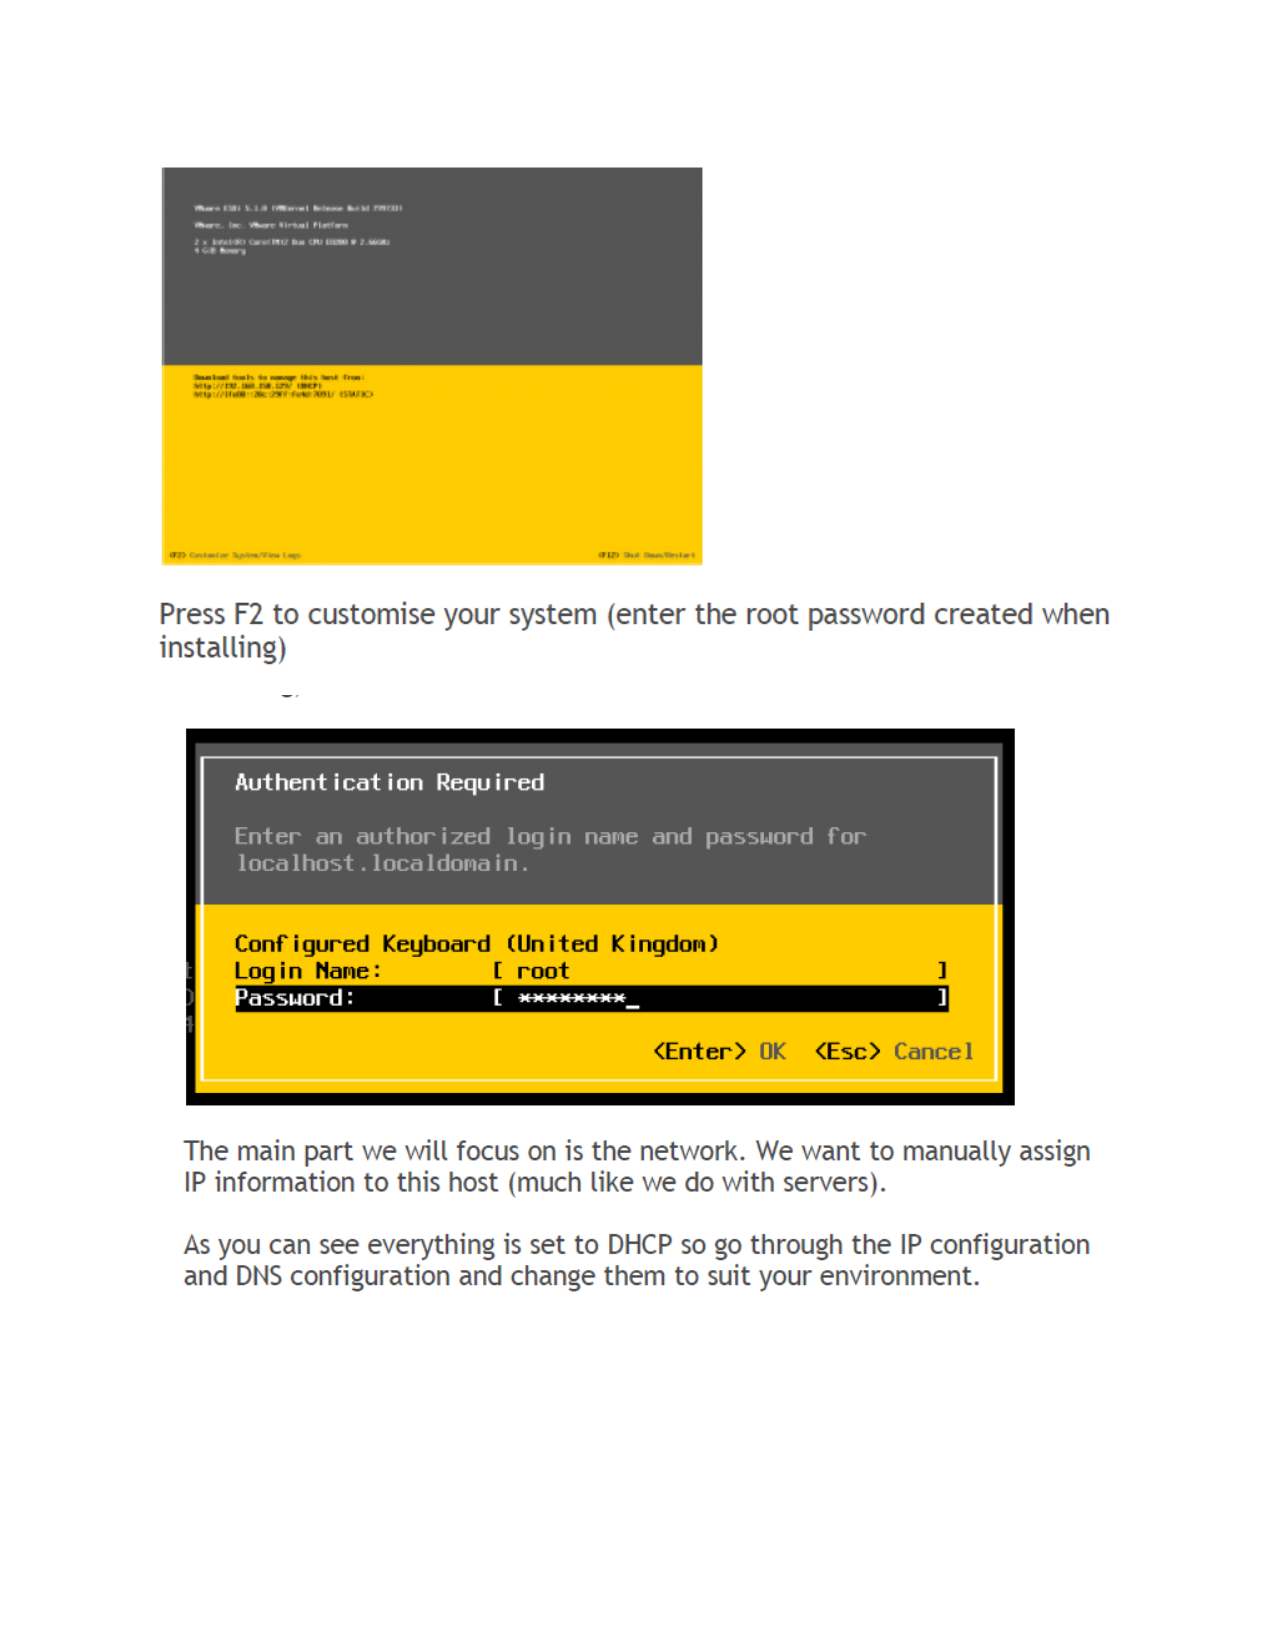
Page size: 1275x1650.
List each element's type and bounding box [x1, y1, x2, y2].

picture [150, 695, 1125, 1304]
picture [150, 150, 1125, 671]
